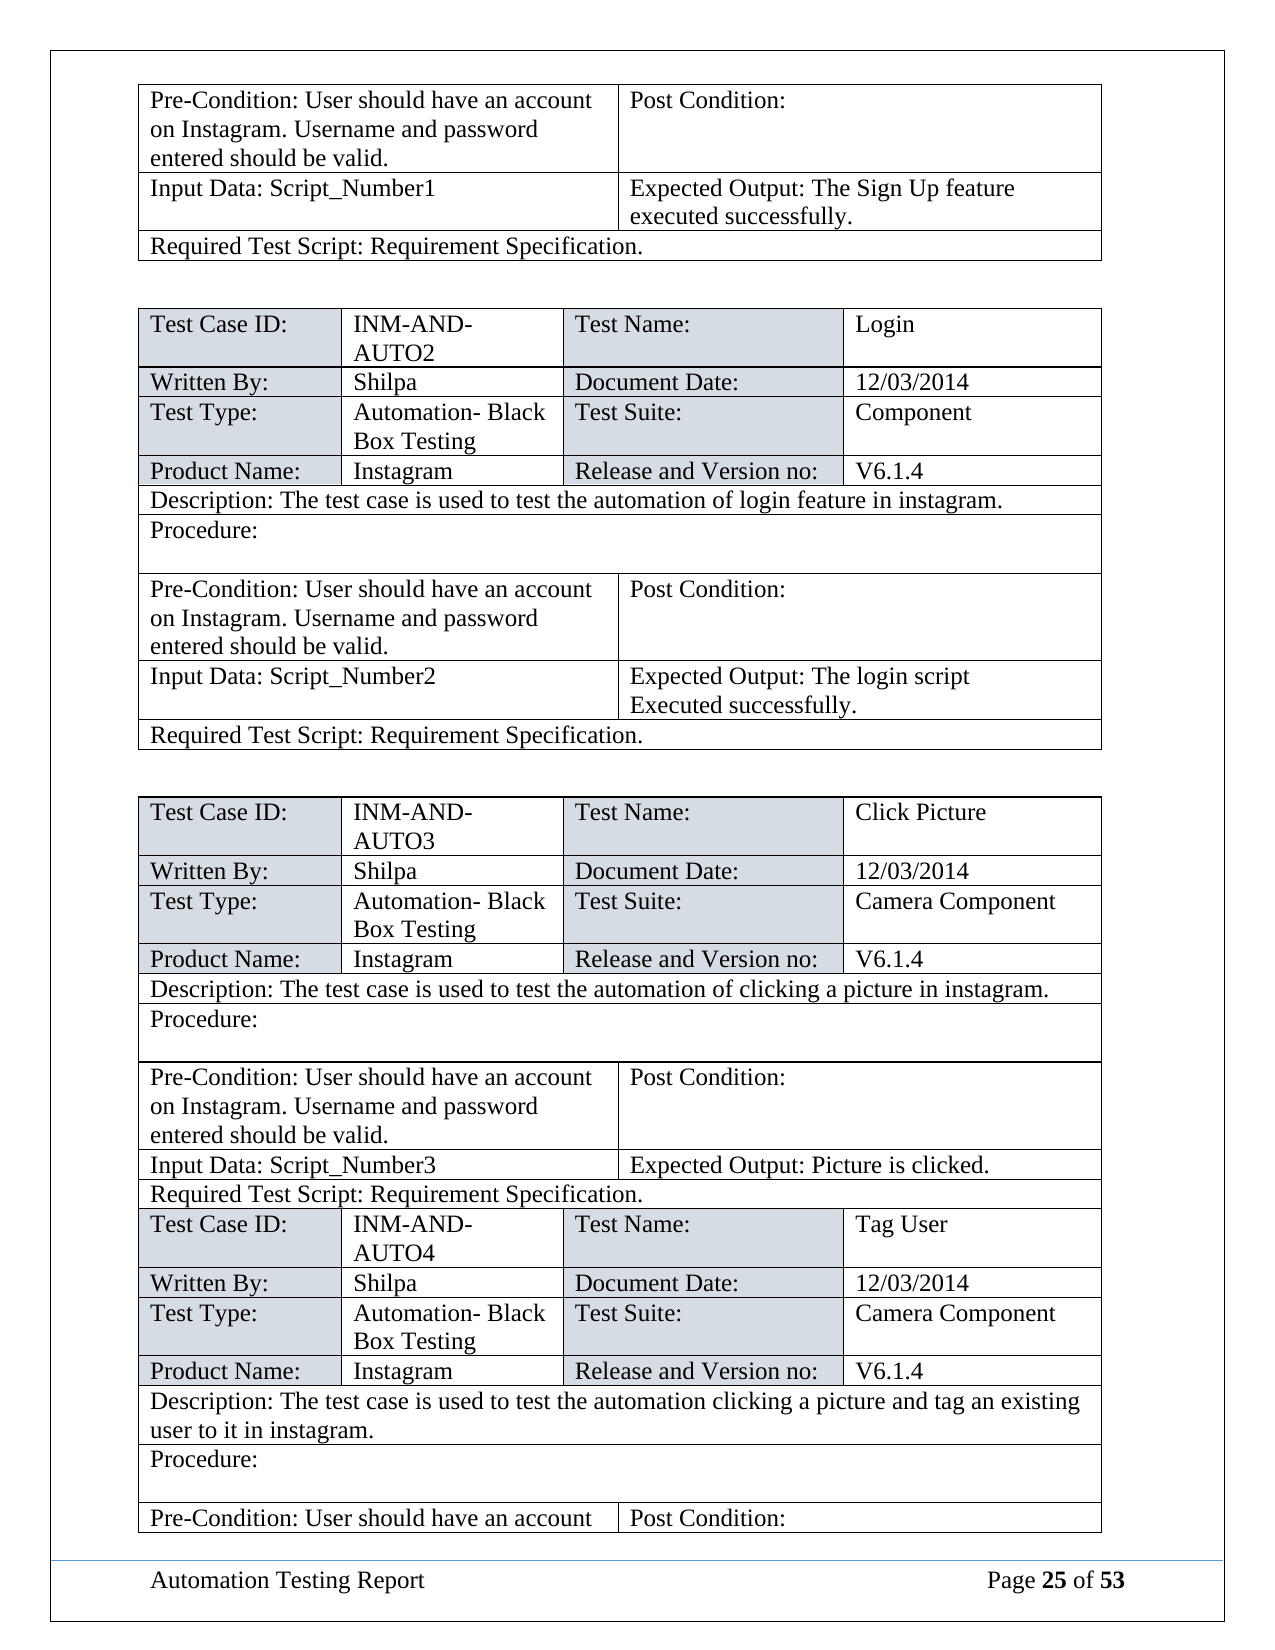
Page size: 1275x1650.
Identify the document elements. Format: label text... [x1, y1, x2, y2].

table_cell Required Test Script: Requirement Specification. [139, 720, 1101, 748]
table_cell Test Type: [139, 1298, 341, 1355]
table_cell Document Date: [564, 368, 843, 396]
table_cell Shilpa [342, 1268, 563, 1297]
table_cell Automation- Black Box Testing [342, 1298, 563, 1355]
table_cell Instagram [342, 456, 563, 484]
table_cell Procedure: [139, 515, 1101, 573]
table_cell Automation- Black Box Testing [342, 886, 563, 943]
table_header Test Case ID: [139, 309, 341, 366]
table_cell Tag User [844, 1209, 1101, 1267]
table_cell Product Name: [139, 944, 341, 973]
table_cell Description: The test case is used to test the automation of login feature in instagram. [139, 486, 1101, 514]
table_header Test Case ID: [139, 798, 341, 855]
table_cell Pre-Condition: User should have an account on Instagram. Username and password entered should be valid. [139, 574, 618, 660]
table_cell Test Name: [564, 1209, 843, 1267]
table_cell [139, 1503, 618, 1532]
table_cell Release and Version no: [564, 456, 843, 484]
table_cell Post Condition: [619, 85, 1101, 172]
table_cell Expected Output: The login script Executed successfully. [619, 661, 1101, 719]
table_cell Test Type: [139, 886, 341, 943]
table_cell Description: The test case is used to test the automation clicking a picture and tag an existing user to it in instagram. [139, 1386, 1101, 1443]
table_cell Procedure: [139, 1445, 1101, 1502]
table_header INM-AND-AUTO2 [342, 309, 563, 366]
table_header Test Name: [564, 798, 843, 855]
table_header Click Picture [844, 798, 1101, 855]
table_cell 12/03/2014 [844, 856, 1101, 885]
table_cell Camera Component [844, 886, 1101, 943]
table_cell Pre-Condition: User should have an account on Instagram. Username and password entered should be valid. [139, 85, 618, 172]
table_cell V6.1.4 [844, 1356, 1101, 1385]
table_header Login [844, 309, 1101, 366]
table_cell Required Test Script: Requirement Specification. [139, 231, 1101, 260]
table_cell INM-AND-AUTO4 [342, 1209, 563, 1267]
table_cell Product Name: [139, 456, 341, 484]
table_cell Expected Output: The Sign Up feature executed successfully. [619, 173, 1101, 230]
table_cell Input Data: Script_Number2 [139, 661, 618, 719]
table_cell Written By: [139, 1268, 341, 1297]
table_cell Document Date: [564, 1268, 843, 1297]
table_cell Input Data: Script_Number1 [139, 173, 618, 230]
table_cell Release and Version no: [564, 1356, 843, 1385]
table_cell 12/03/2014 [844, 368, 1101, 396]
table_cell Automation- Black Box Testing [342, 397, 563, 455]
table_cell Description: The test case is used to test the automation of clicking a picture in instagram. [139, 974, 1101, 1003]
table_cell Instagram [342, 1356, 563, 1385]
table_cell Post Condition: [619, 1063, 1101, 1149]
table_cell Shilpa [342, 368, 563, 396]
table_cell Product Name: [139, 1356, 341, 1385]
table_cell Required Test Script: Requirement Specification. [139, 1180, 1101, 1208]
table_cell V6.1.4 [844, 944, 1101, 973]
table_cell Test Case ID: [139, 1209, 341, 1267]
table_cell Test Suite: [564, 1298, 843, 1355]
table_cell Camera Component [844, 1298, 1101, 1355]
table_cell Component [844, 397, 1101, 455]
table_header Test Name: [564, 309, 843, 366]
table_cell Procedure: [139, 1004, 1101, 1061]
table_cell Written By: [139, 856, 341, 885]
table_cell Pre-Condition: User should have an account on Instagram. Username and password entered should be valid. [139, 1063, 618, 1149]
table_cell Input Data: Script_Number3 [139, 1150, 618, 1178]
table_cell Document Date: [564, 856, 843, 885]
table_cell Test Type: [139, 397, 341, 455]
table_cell Written By: [139, 368, 341, 396]
table_cell Post Condition: [619, 1503, 1101, 1532]
table_header INM-AND-AUTO3 [342, 798, 563, 855]
table_cell Release and Version no: [564, 944, 843, 973]
table_cell Test Suite: [564, 886, 843, 943]
table_cell Post Condition: [619, 574, 1101, 660]
table_cell V6.1.4 [844, 456, 1101, 484]
table_cell Expected Output: Picture is clicked. [619, 1150, 1101, 1178]
table_cell Shilpa [342, 856, 563, 885]
table_cell Test Suite: [564, 397, 843, 455]
table_cell Instagram [342, 944, 563, 973]
table_cell 12/03/2014 [844, 1268, 1101, 1297]
